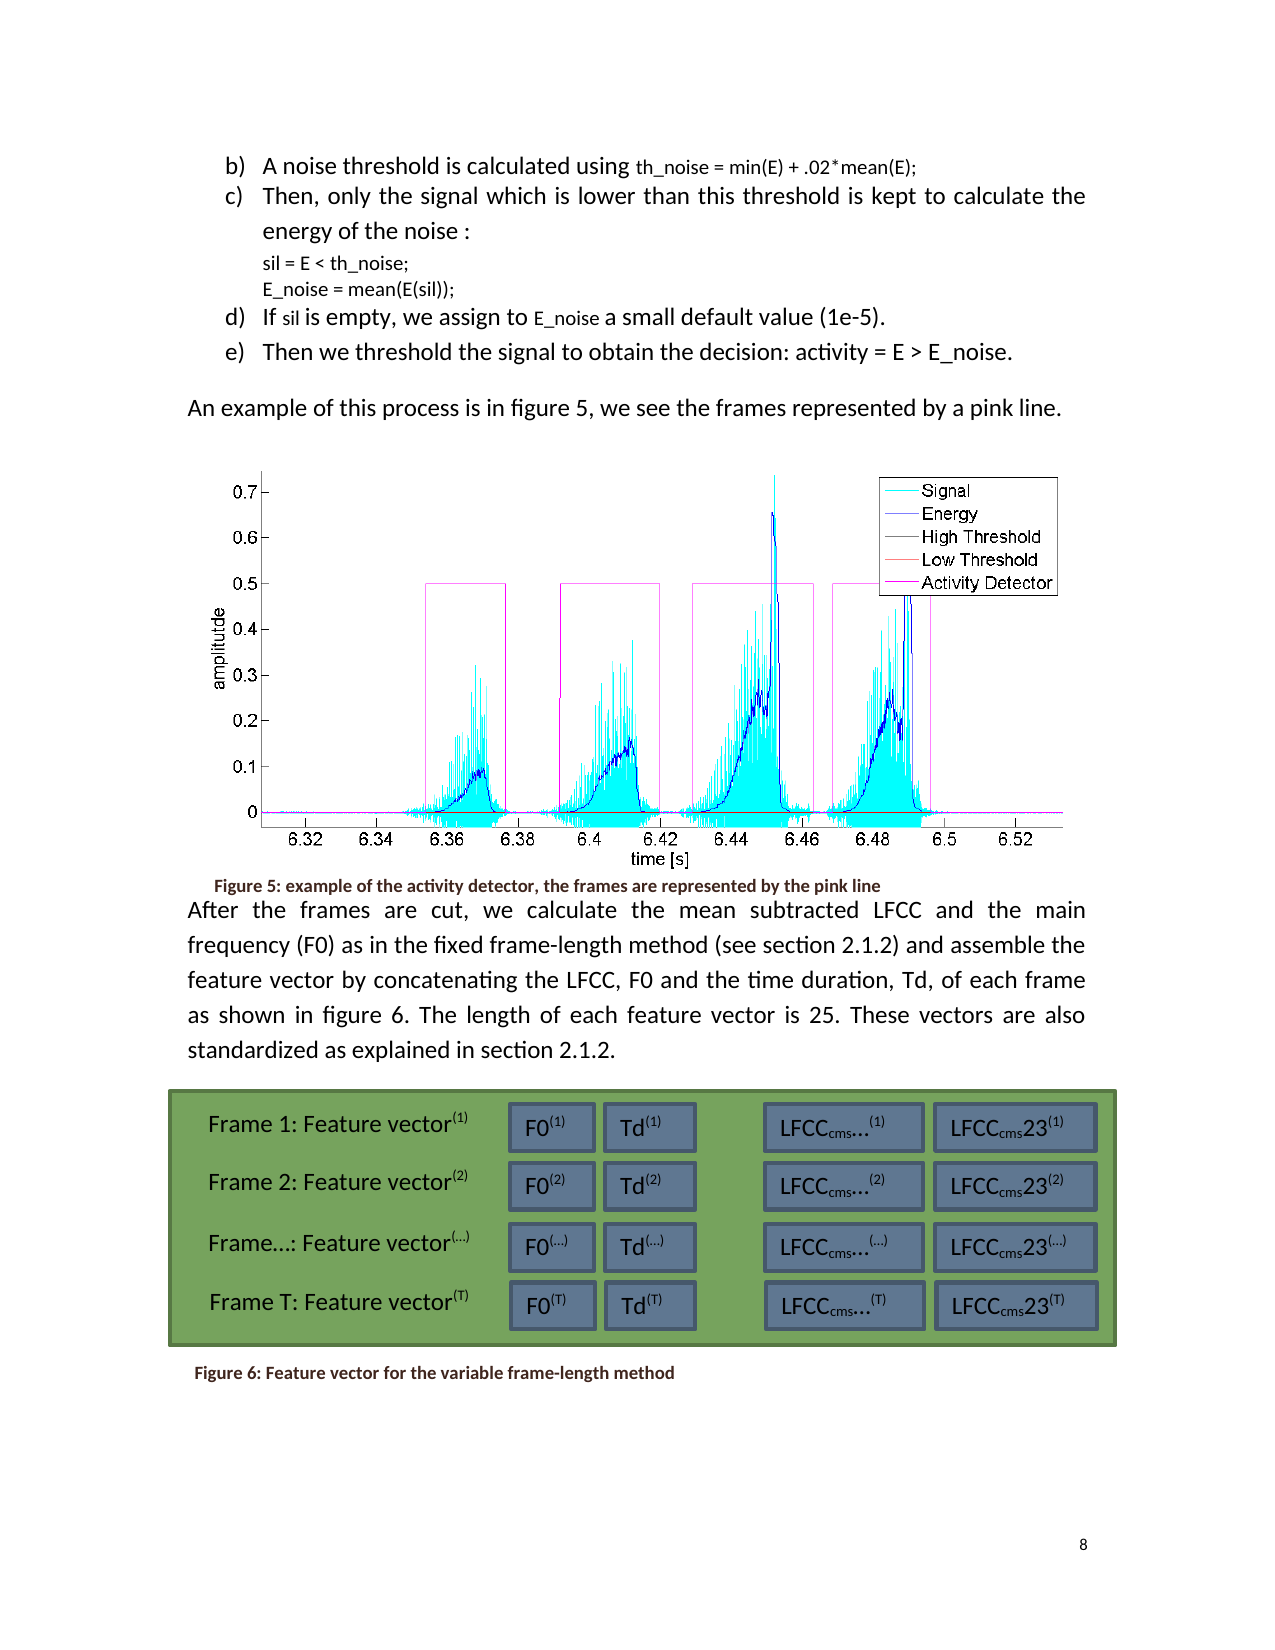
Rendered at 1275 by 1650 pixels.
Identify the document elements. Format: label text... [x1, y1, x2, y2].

picture [126, 438, 1160, 874]
list If sil is empty, we assign to E_noise a small default value (1e-5). [225, 301, 1087, 332]
text E_noise = mean(E(sil)); [187, 276, 1087, 301]
list Then we threshold the signal to obtain the decision: activity = E > E_noise. [225, 336, 1087, 367]
text After the frames are cut, we calculate the mean subtracted LFCC and the main frequency (F0) as in the fixed frame-length method (see section 2.1.2) and assemble the feature vector by concatenating the LFCC, F0 and the time duration, Td, of each frame as shown in figure 6. The length of each feature vector is 25. These vectors are also standardized as explained in section 2.1.2. [187, 895, 1087, 1065]
list A noise threshold is calculated using th_noise = min(E) + .02*mean(E); [225, 150, 1087, 181]
text An example of this process is in figure 5, we see the frames represented by a pink line. [187, 392, 1087, 423]
list sil = E < th_noise; [262, 251, 1087, 276]
list Then, only the signal which is lower than this threshold is kept to calculate the energy of the noise : [225, 181, 1087, 246]
